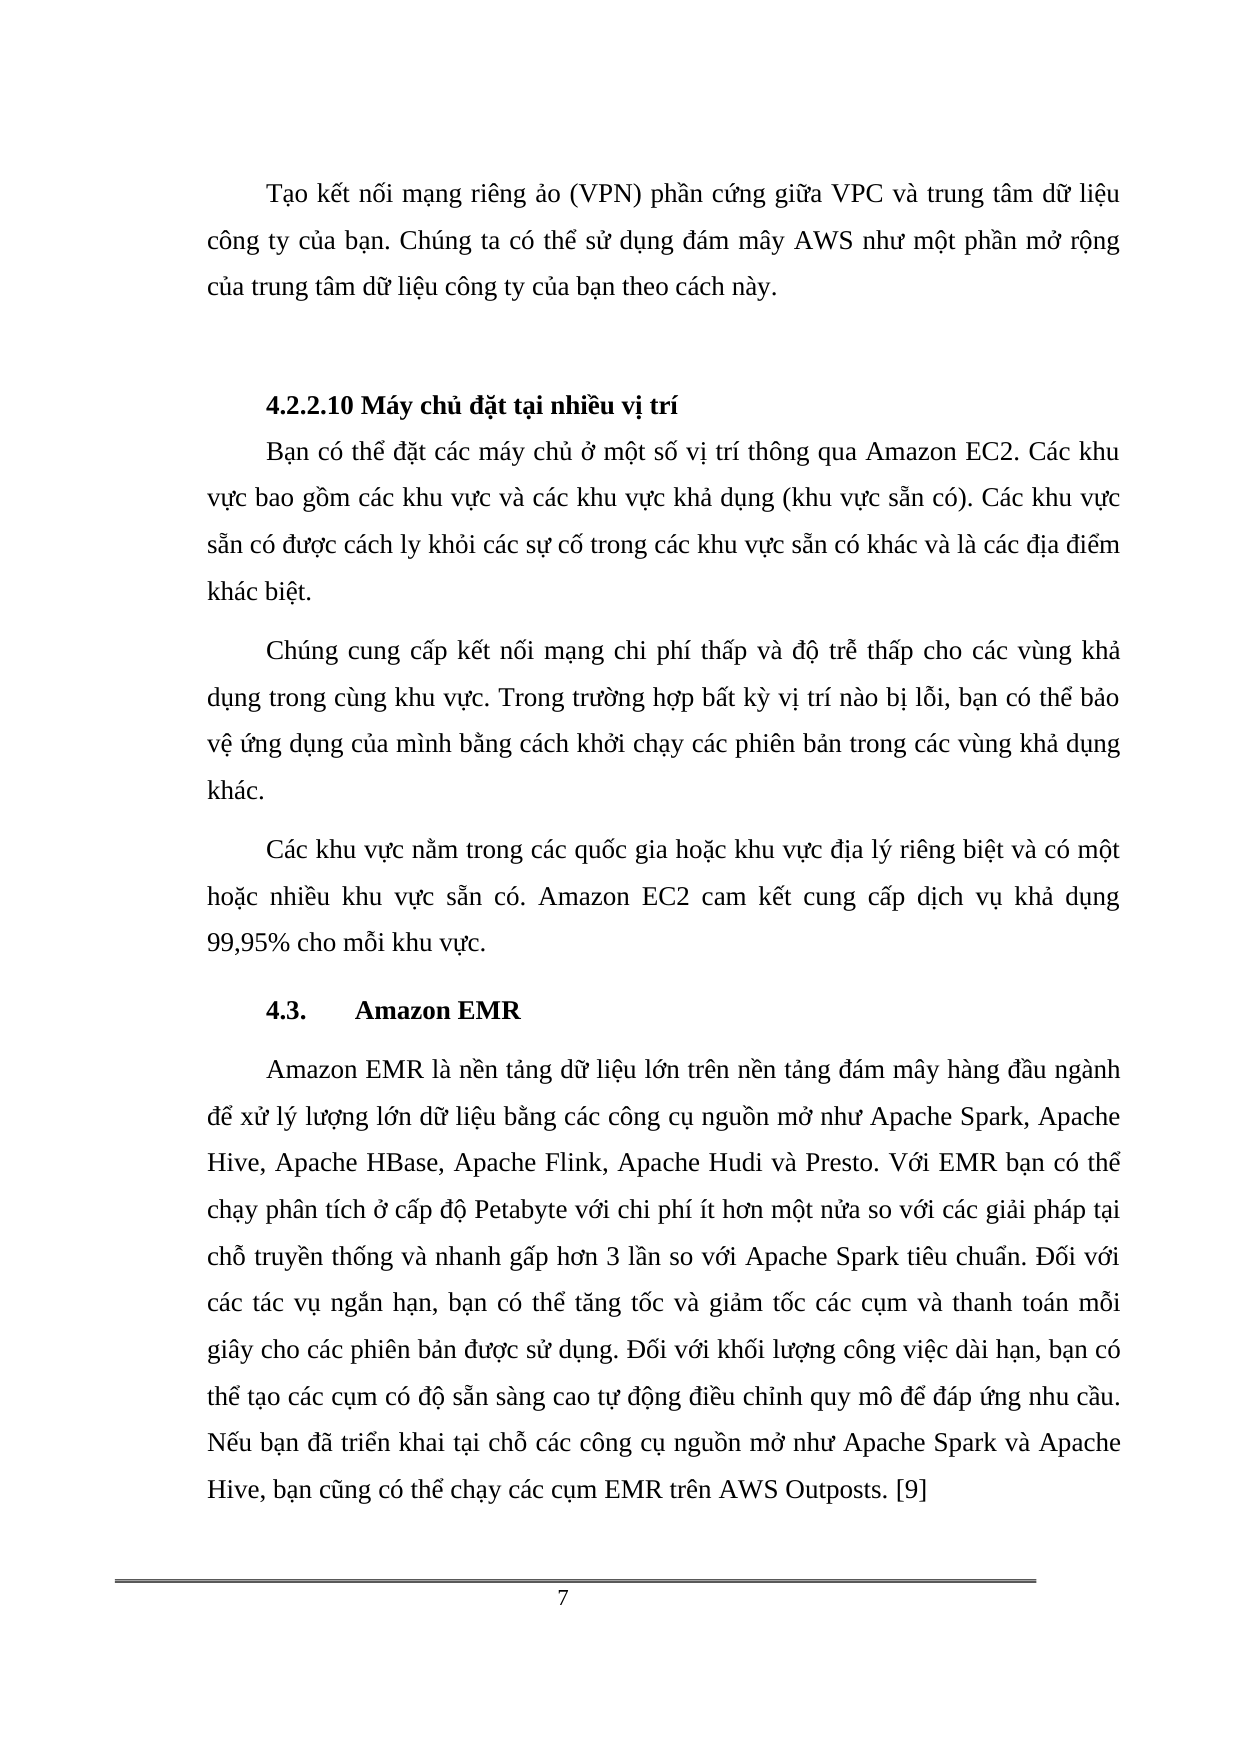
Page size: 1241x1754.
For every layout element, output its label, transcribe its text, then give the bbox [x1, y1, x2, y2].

text Amazon EMR là nền tảng dữ liệu lớn trên nền tảng đám mây hàng đầu ngành để xử lý lượng lớn dữ liệu bằng các công cụ nguồn mở như Apache Spark, Apache Hive, Apache HBase, Apache Flink, Apache Hudi và Presto. Với EMR bạn có thể chạy phân tích ở cấp độ Petabyte với chi phí ít hơn một nửa so với các giải pháp tại chỗ truyền thống và nhanh gấp hơn 3 lần so với Apache Spark tiêu chuẩn. Đối với các tác vụ ngắn hạn, bạn có thể tăng tốc và giảm tốc các cụm và thanh toán mỗi giây cho các phiên bản được sử dụng. Đối với khối lượng công việc dài hạn, bạn có thể tạo các cụm có độ sẵn sàng cao tự động điều chỉnh quy mô để đáp ứng nhu cầu. Nếu bạn đã triển khai tại chỗ các công cụ nguồn mở như Apache Spark và Apache Hive, bạn cũng có thể chạy các cụm EMR trên AWS Outposts. [207, 1053, 1122, 1504]
text Chúng cung cấp kết nối mạng chi phí thấp và độ trễ thấp cho các vùng khả dụng trong cùng khu vực. Trong trường hợp bất kỳ vị trí nào bị lỗi, bạn có thể bảo vệ ứng dụng của mình bằng cách khởi chạy các phiên bản trong các vùng khả dụng khác. [207, 634, 1122, 805]
text Bạn có thể đặt các máy chủ ở một số vị trí thông qua Amazon EC2. Các khu vực bao gồm các khu vực và các khu vực khả dụng (khu vực sẵn có). Các khu vực sẵn có được cách ly khỏi các sự cố trong các khu vực sẵn có khác và là các địa điểm khác biệt. [207, 435, 1122, 606]
text Các khu vực nằm trong các quốc gia hoặc khu vực địa lý riêng biệt và có một hoặc nhiều khu vực sẵn có. Amazon EC2 cam kết cung cấp dịch vụ khả dụng 99,95% cho mỗi khu vực. [207, 833, 1122, 958]
text Tạo kết nối mạng riêng ảo (VPN) phần cứng giữa VPC và trung tâm dữ liệu công ty của bạn. Chúng ta có thể sử dụng đám mây AWS như một phần mở rộng của trung tâm dữ liệu công ty của bạn theo cách này. [207, 177, 1122, 302]
subtitle 4.2.2.10 Máy chủ đặt tại nhiều vị trí [207, 389, 1122, 420]
subtitle Amazon EMR [207, 994, 1122, 1025]
